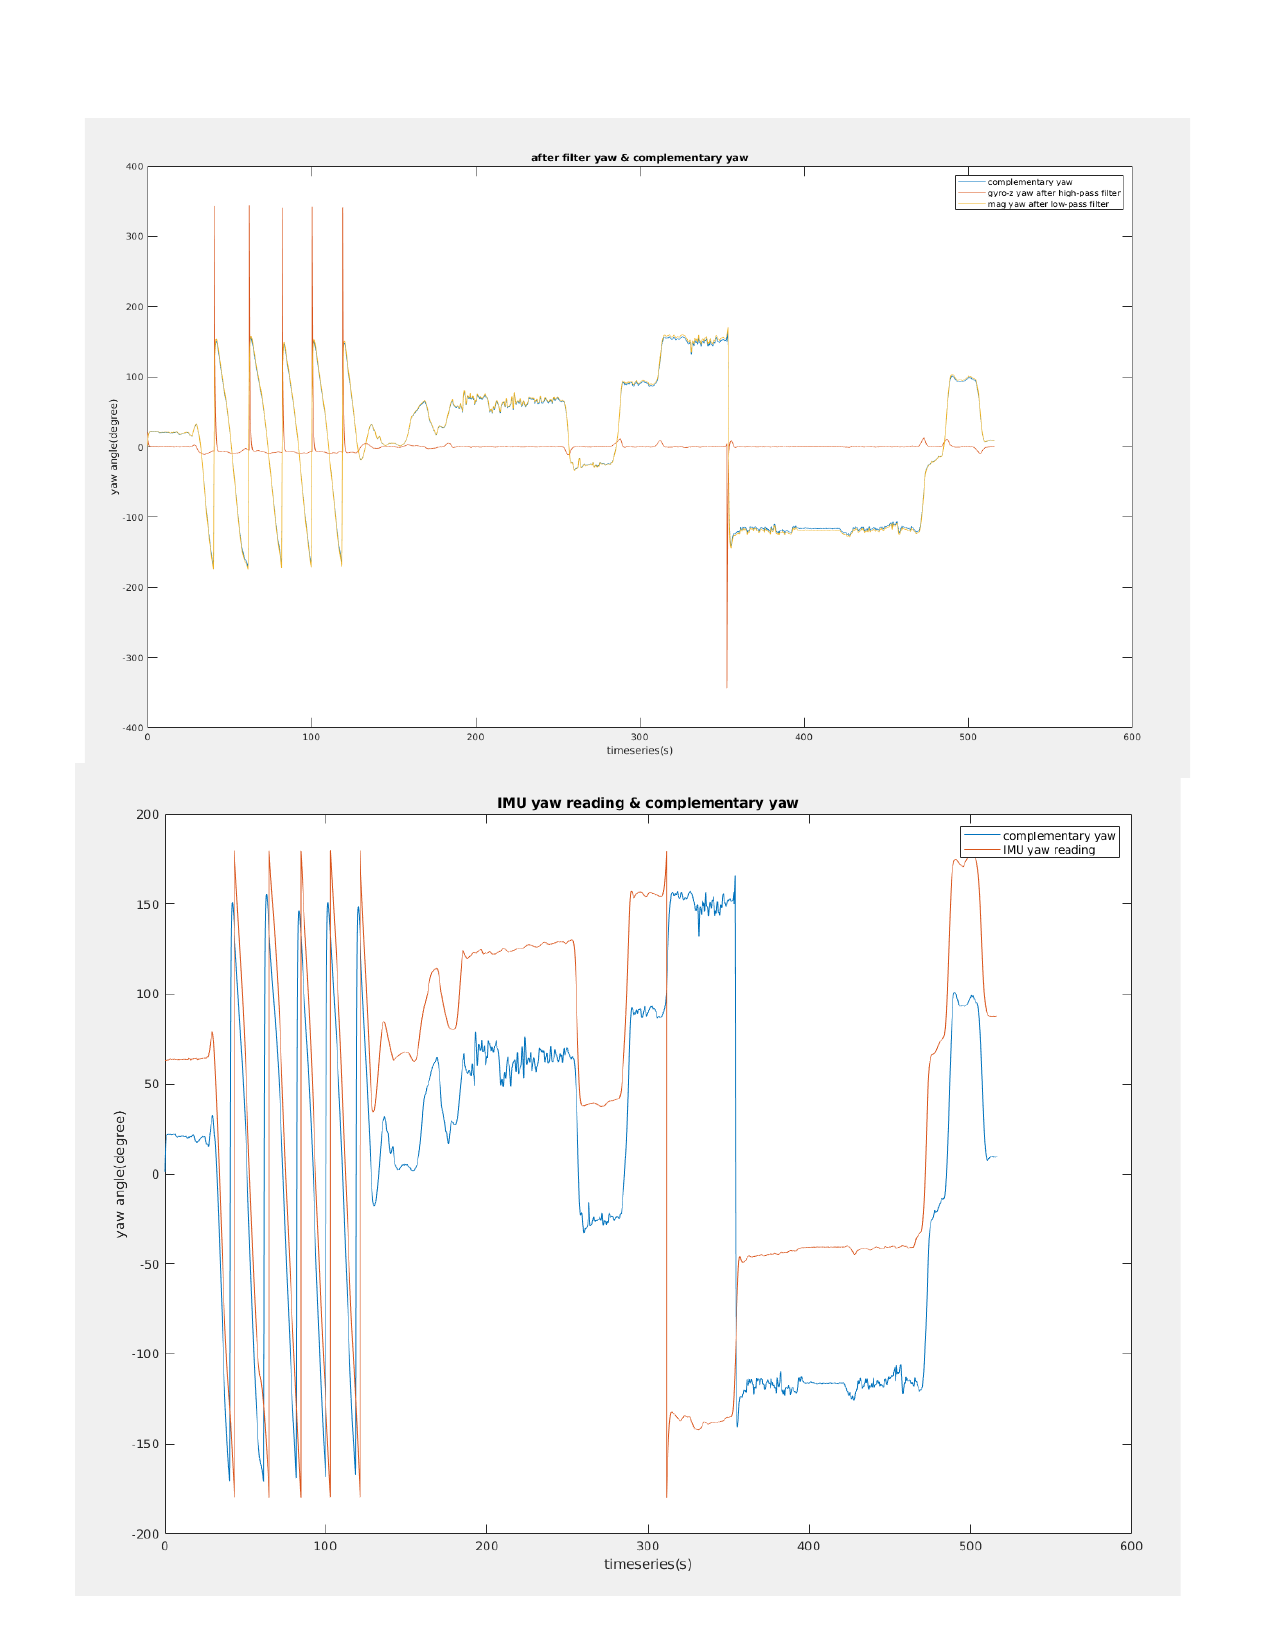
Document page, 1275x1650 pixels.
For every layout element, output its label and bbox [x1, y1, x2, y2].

picture [75, 118, 1191, 1596]
